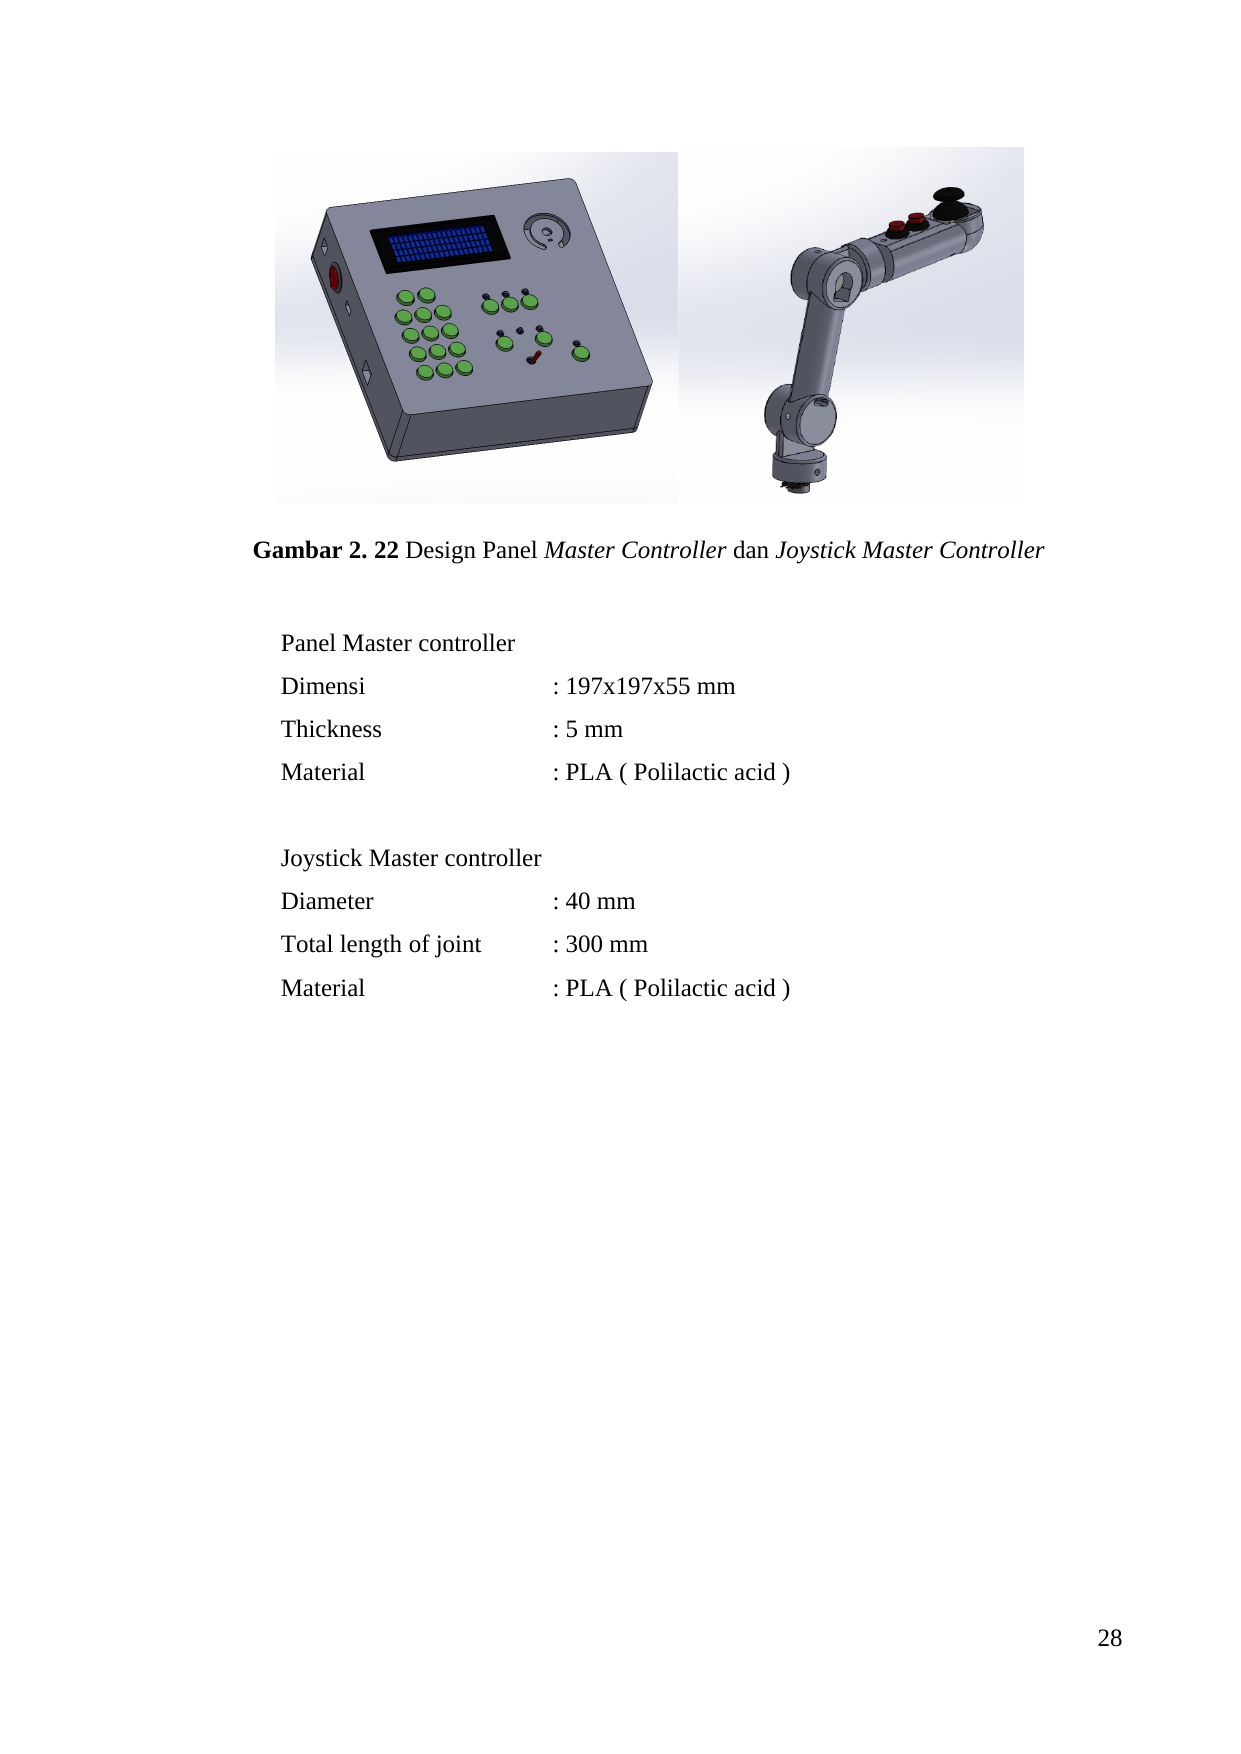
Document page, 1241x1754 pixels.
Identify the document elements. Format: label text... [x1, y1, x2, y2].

list Total length of joint : 300 mm [281, 929, 1122, 958]
list Joystick Master controller [281, 843, 1122, 872]
list Panel Master controller [281, 628, 1122, 656]
list Diameter : 40 mm [281, 886, 1122, 915]
picture [275, 147, 1025, 504]
list Dimensi : 197x197x55 mm [281, 671, 1122, 699]
list Material : PLA ( Polilactic acid ) [281, 973, 1122, 1001]
text Gambar 2. 22 Design Panel Master Controller dan Joystick Master Controller [177, 535, 1122, 564]
list Thickness : 5 mm [281, 714, 1122, 743]
list Material : PLA ( Polilactic acid ) [281, 757, 1122, 786]
